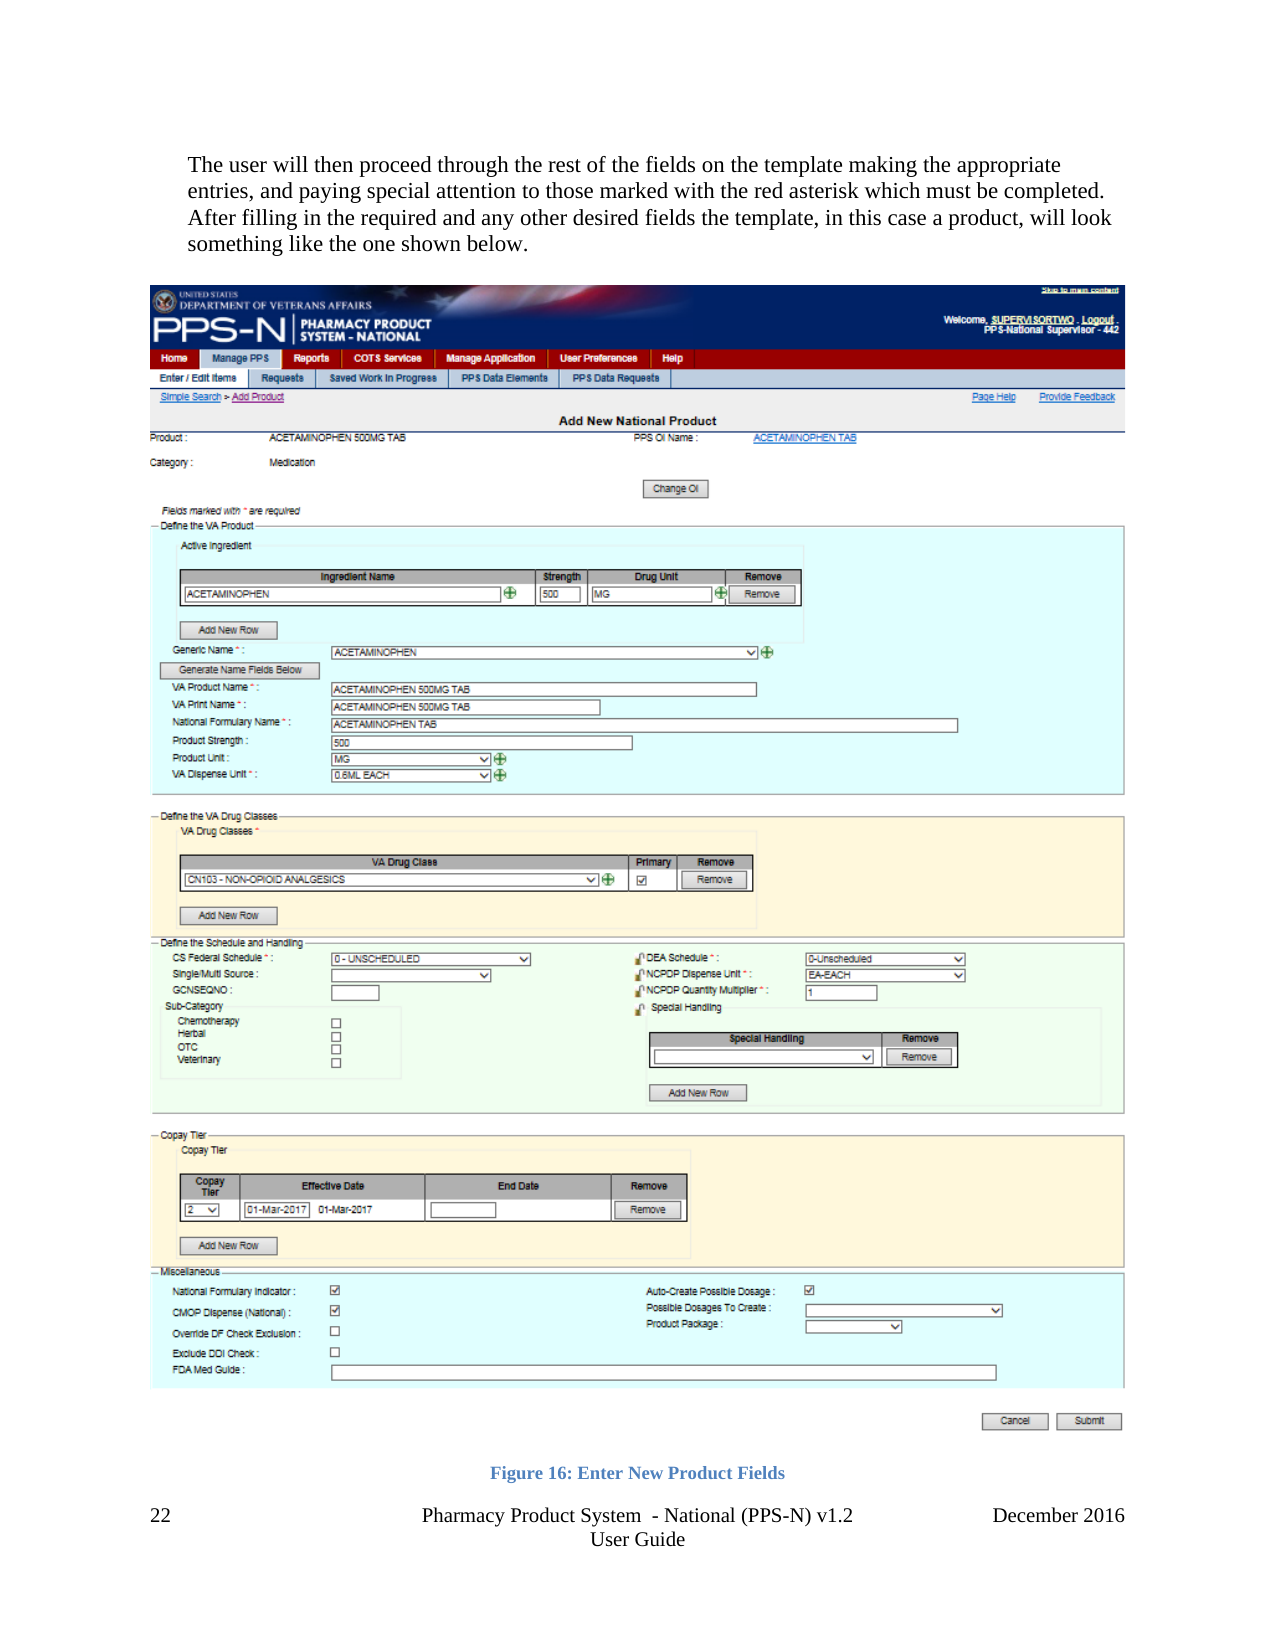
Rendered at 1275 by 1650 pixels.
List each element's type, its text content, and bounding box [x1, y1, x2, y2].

picture [150, 285, 1125, 1433]
text The user will then proceed through the rest of the fields on the template making the appropriate entries, and paying special attention to those marked with the red asterisk which must be completed. After filling in the required and any other desired fields the template, in this case a product, will look something like the one shown below. [187, 151, 1125, 256]
text Figure 16: Enter New Product Fields [150, 1462, 1125, 1484]
